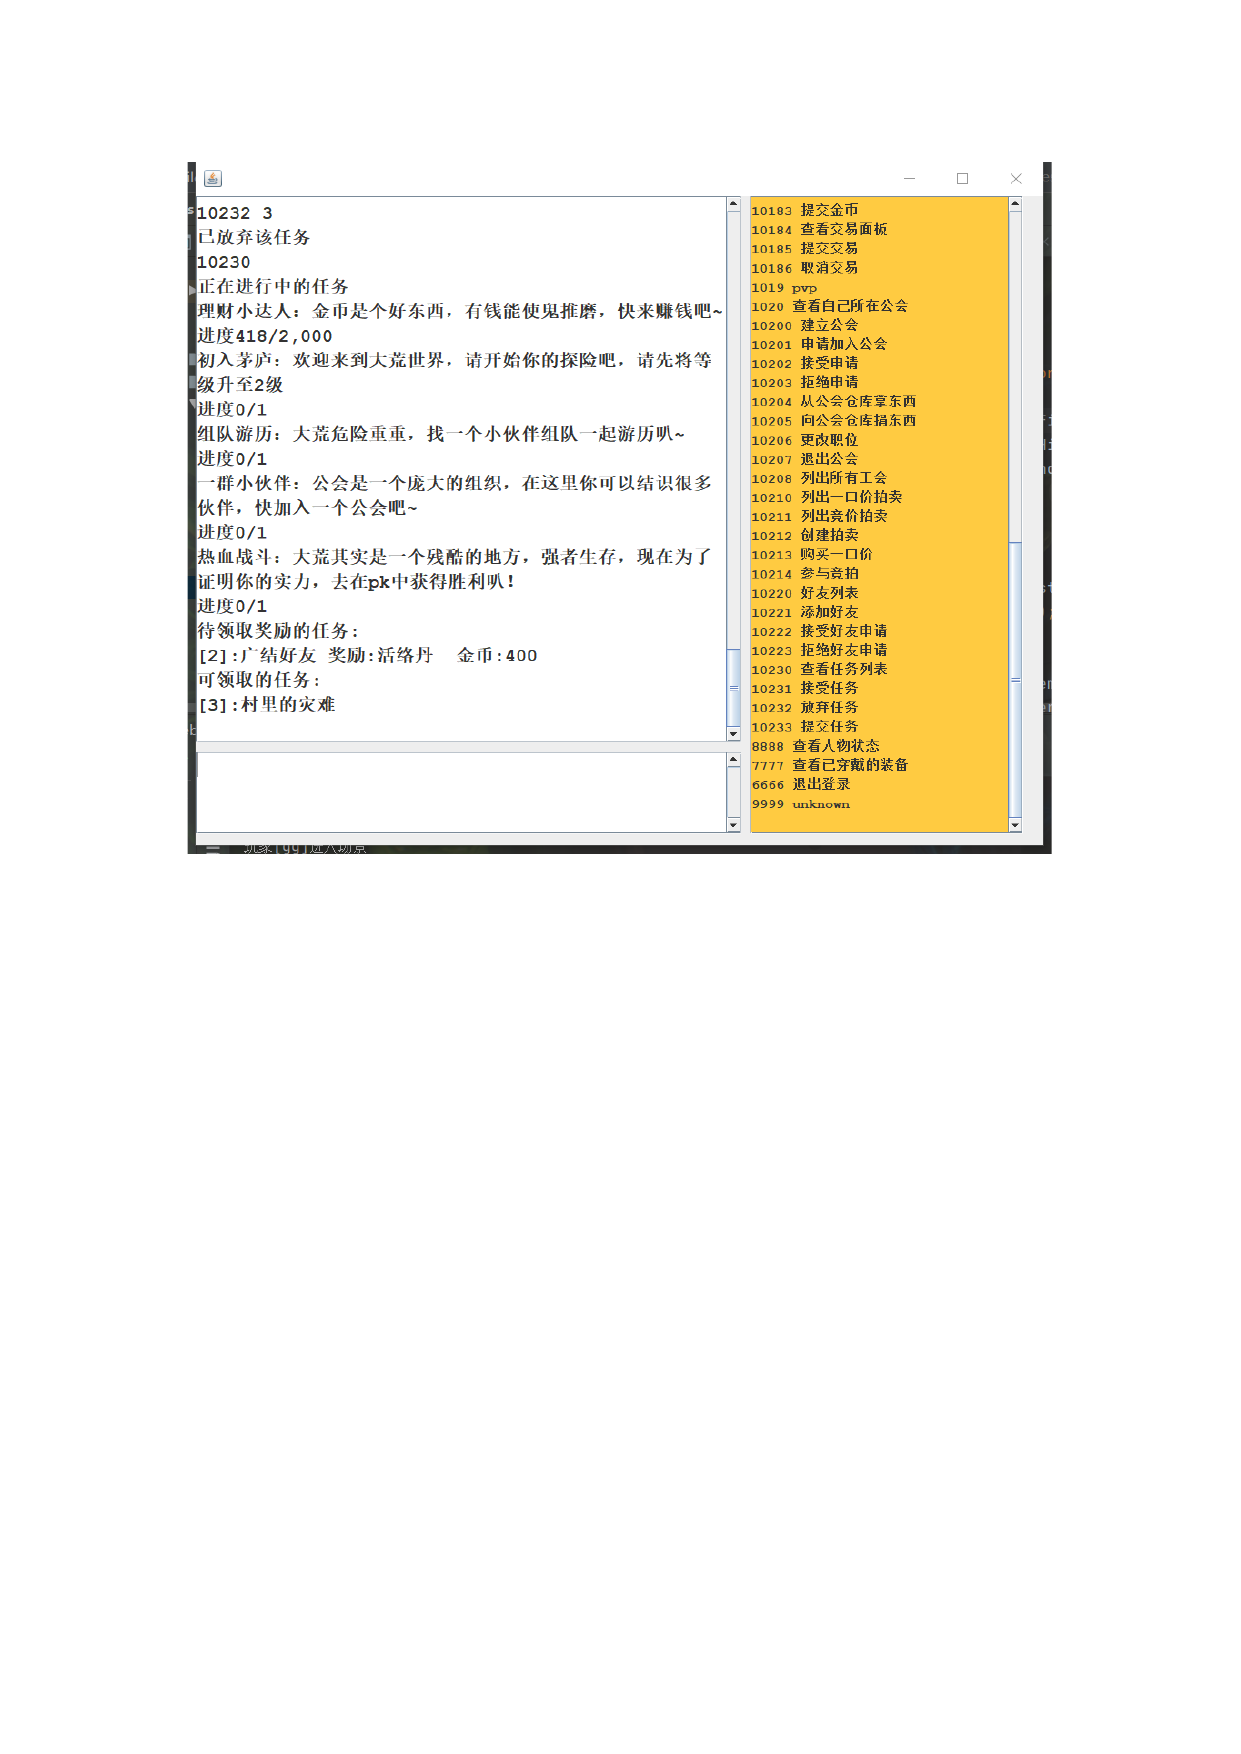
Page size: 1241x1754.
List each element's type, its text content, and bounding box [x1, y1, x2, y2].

picture [187, 162, 1052, 854]
